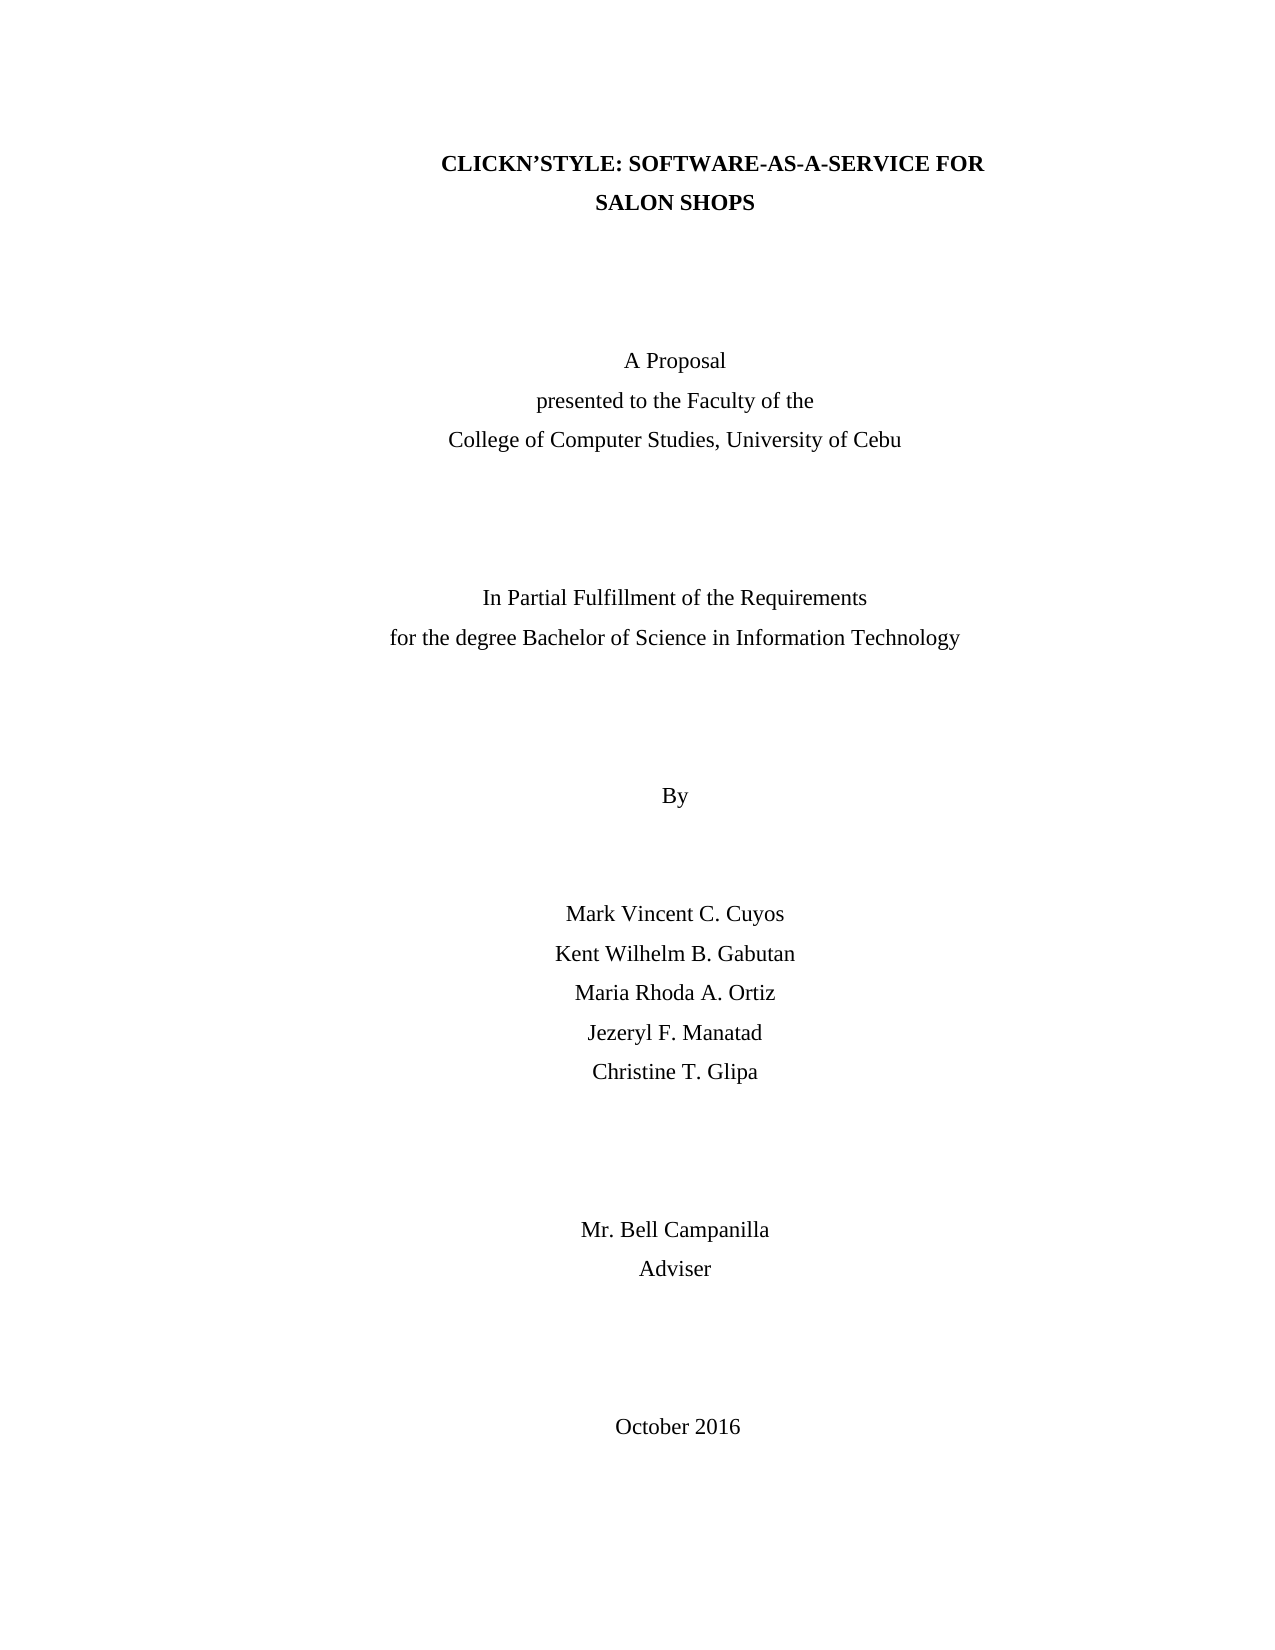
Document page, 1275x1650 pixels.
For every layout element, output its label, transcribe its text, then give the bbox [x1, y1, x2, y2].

text October 2016 [225, 1413, 1125, 1440]
text Kent Wilhelm B. Gabutan [225, 939, 1125, 966]
text Jezeryl F. Manatad [225, 1018, 1125, 1045]
text Mr. Bell Campanilla [225, 1216, 1125, 1242]
text for the degree Bachelor of Science in Information Technology [225, 624, 1125, 650]
text By [225, 782, 1125, 808]
text SALON SHOPS [225, 189, 1125, 216]
text Maria Rhoda A. Ortiz [225, 979, 1125, 1005]
text CLICKN’STYLE: SOFTWARE-AS-A-SERVICE FOR [225, 150, 1125, 176]
text In Partial Fulfillment of the Requirements [225, 584, 1125, 611]
text A Proposal [225, 347, 1125, 374]
text Christine T. Glipa [225, 1058, 1125, 1084]
text Mark Vincent C. Cuyos [225, 900, 1125, 926]
text Adviser [225, 1255, 1125, 1282]
text presented to the Faculty of the [225, 387, 1125, 413]
text College of Computer Studies, University of Cebu [225, 426, 1125, 453]
